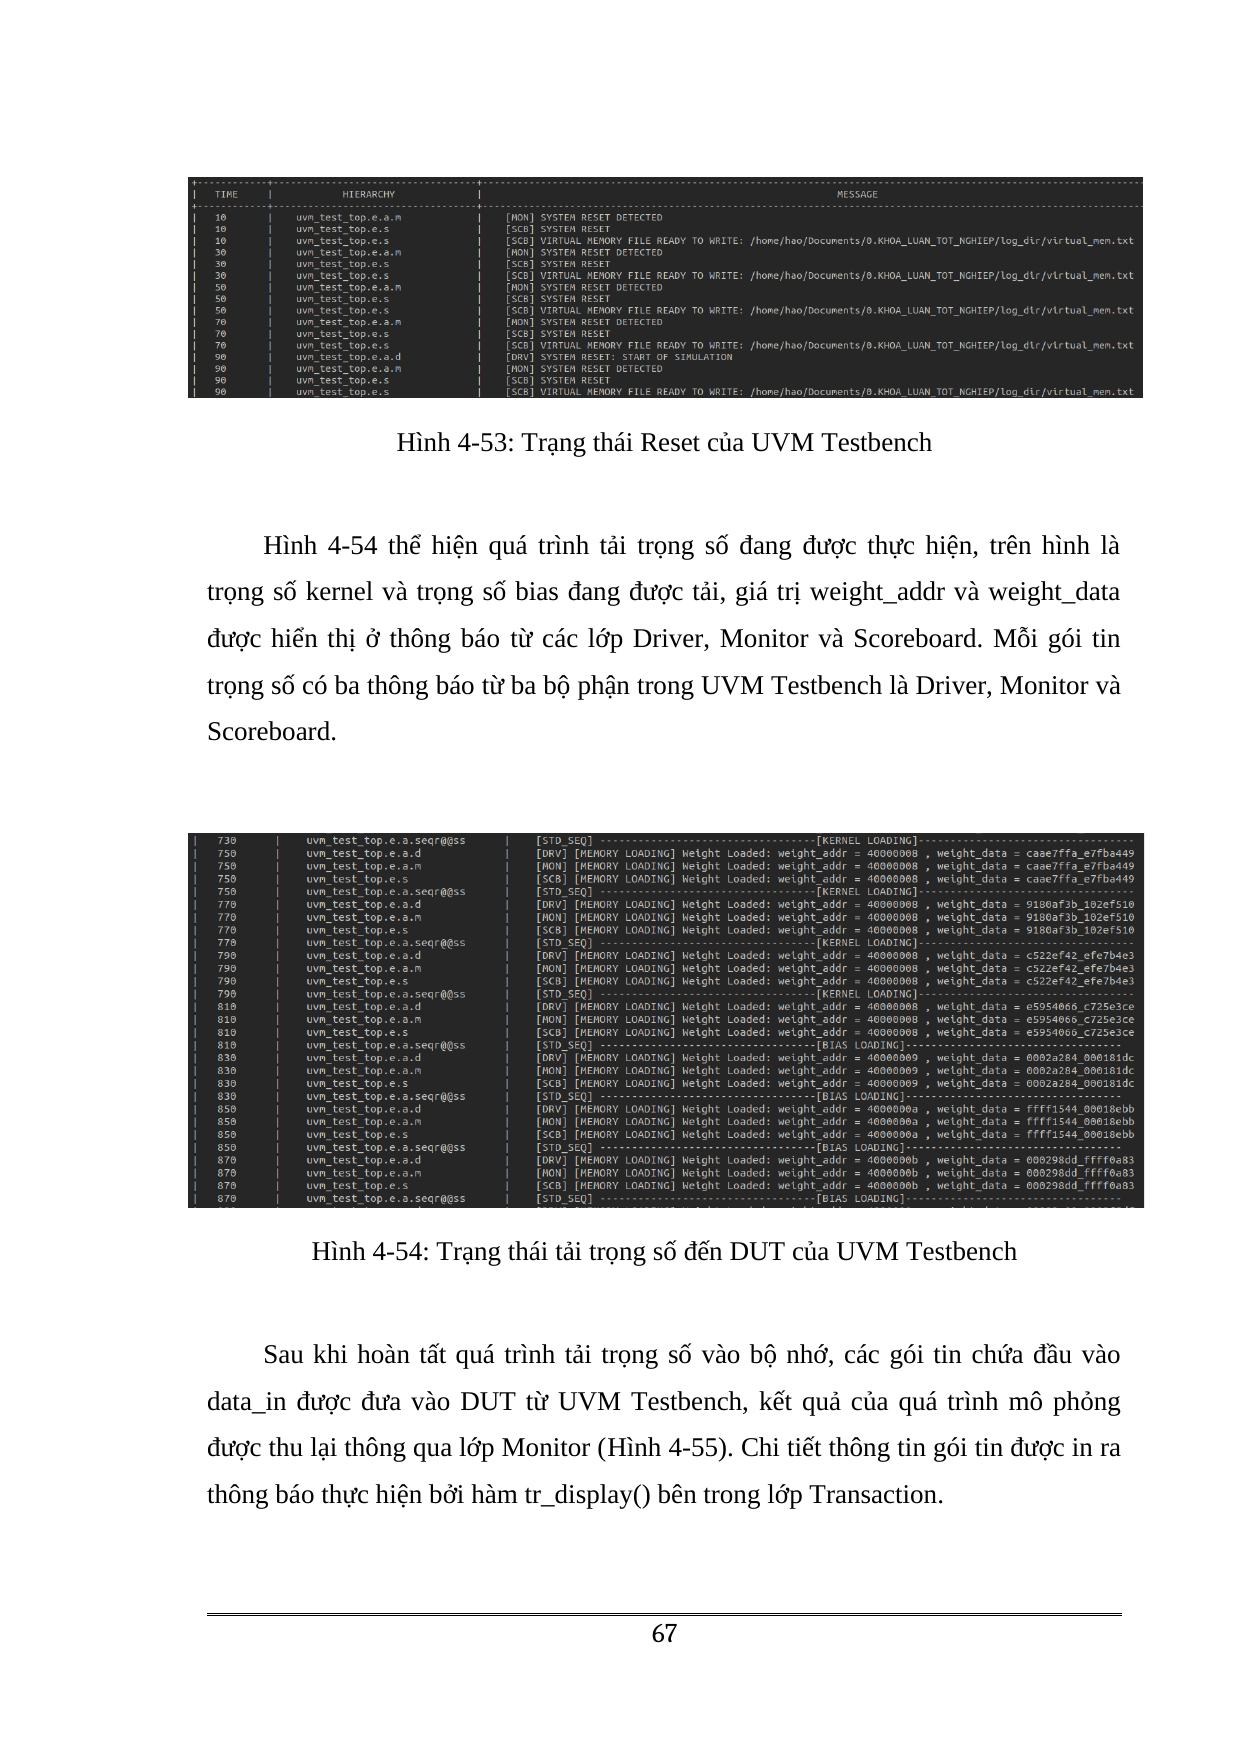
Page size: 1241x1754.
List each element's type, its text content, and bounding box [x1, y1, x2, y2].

picture [188, 833, 1145, 1208]
picture [188, 177, 1143, 398]
